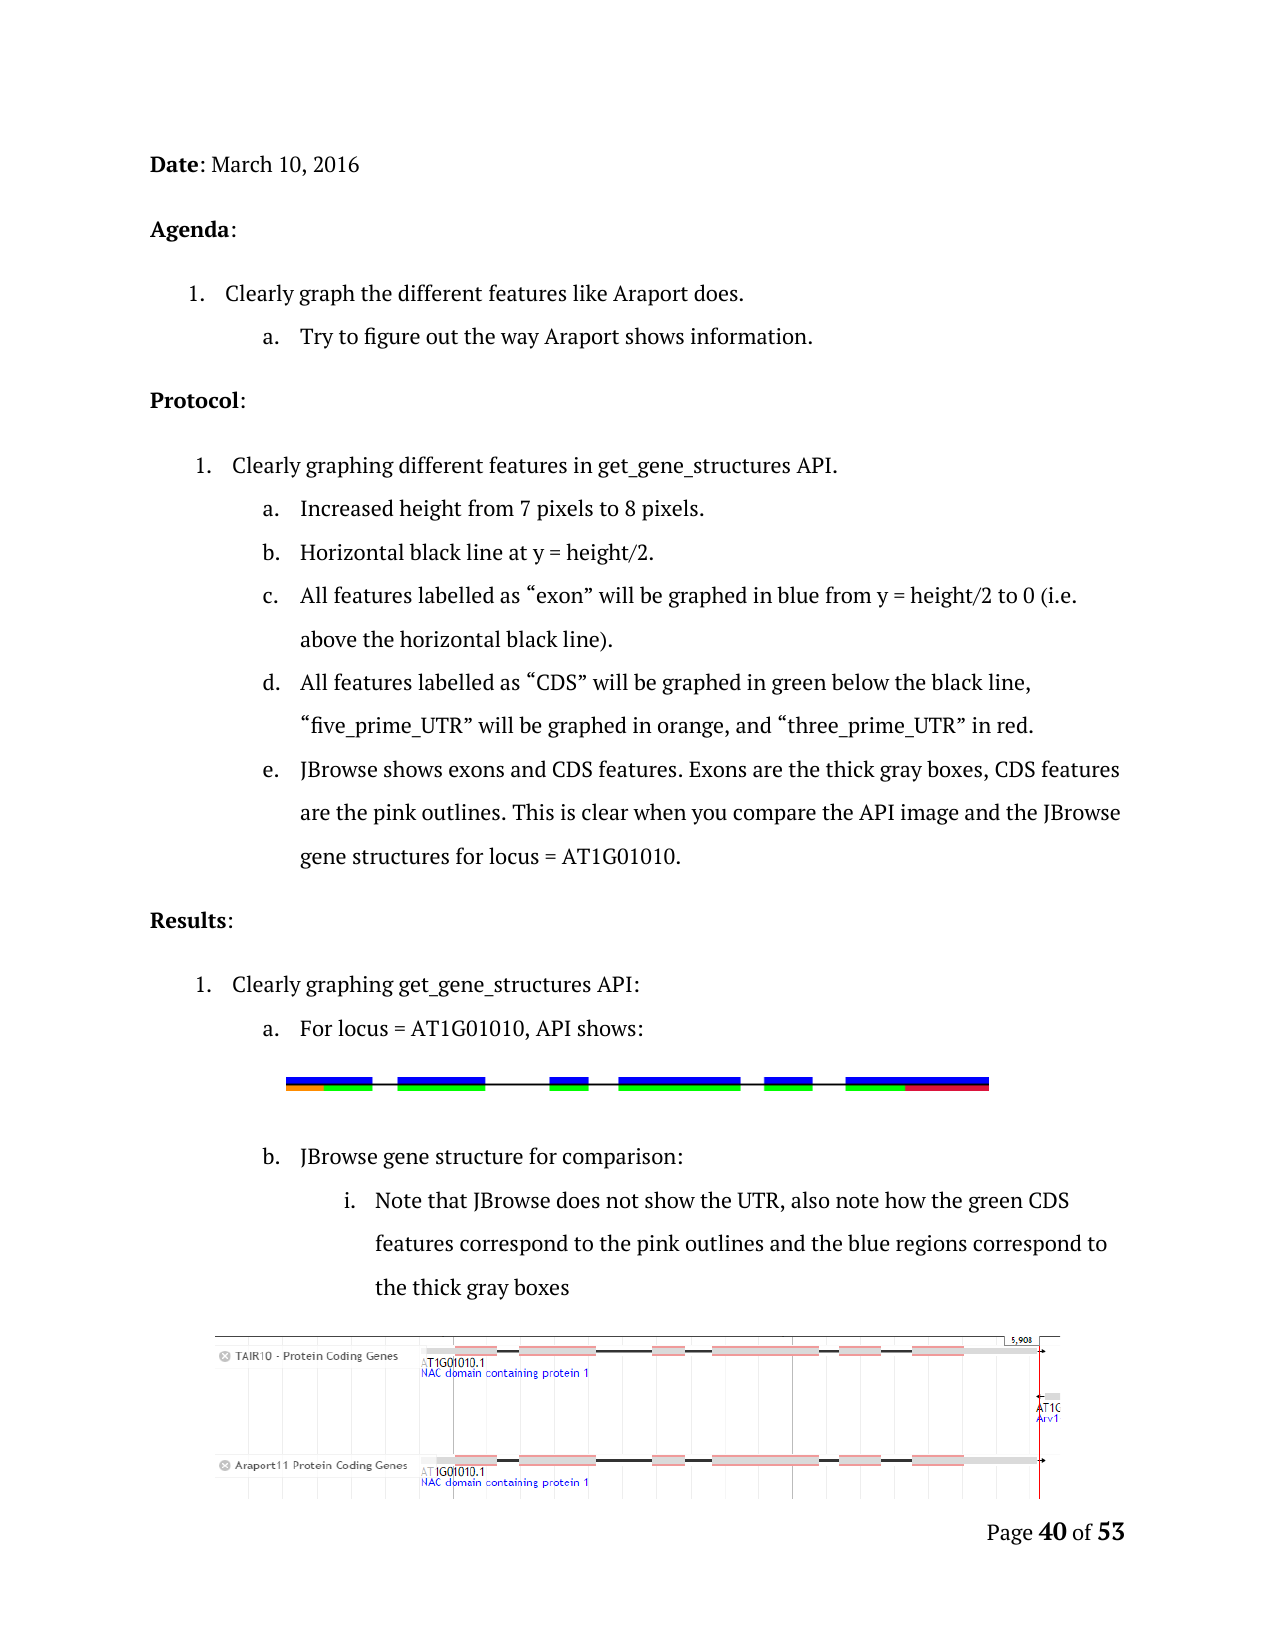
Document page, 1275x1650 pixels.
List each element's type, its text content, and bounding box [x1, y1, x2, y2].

list Horizontal black line at y = height/2. [262, 537, 1125, 566]
list Try to figure out the way Araport shows information. [262, 322, 1125, 351]
list JBrowse shows exons and CDS features. Exons are the thick gray boxes, CDS features are the pink outlines. This is clear when you compare the API image and the JBrowse gene structures for locus = AT1G01010. [262, 754, 1125, 870]
picture [286, 1077, 989, 1091]
text Results: [150, 906, 1125, 935]
list All features labelled as “CDS” will be graphed in green below the black line, “five_prime_UTR” will be graphed in orange, and “three_prime_UTR” in red. [262, 668, 1125, 740]
text Protocol: [150, 386, 1125, 415]
list Increased height from 7 pixels to 8 pixels. [262, 494, 1125, 523]
list Clearly graphing different features in get_gene_structures API. [194, 451, 1125, 479]
list All features labelled as “exon” will be graphed in blue from y = height/2 to 0 (i.e. above the horizontal black line). [262, 581, 1125, 653]
list For locus = AT1G01010, API shows: [262, 1013, 1125, 1042]
list Note that JBrowse does not show the UTR, also note how the green CDS features correspond to the pink outlines and the blue regions correspond to the thick gray boxes [356, 1185, 1125, 1301]
picture [215, 1336, 1060, 1499]
list Clearly graphing get_gene_structures API: [194, 970, 1125, 999]
text Date: March 10, 2016 [150, 150, 1125, 179]
text Agenda: [150, 214, 1125, 243]
list Clearly graph the different features like Araport does. [187, 278, 1125, 307]
list JBrowse gene structure for comparison: [262, 1142, 1125, 1171]
